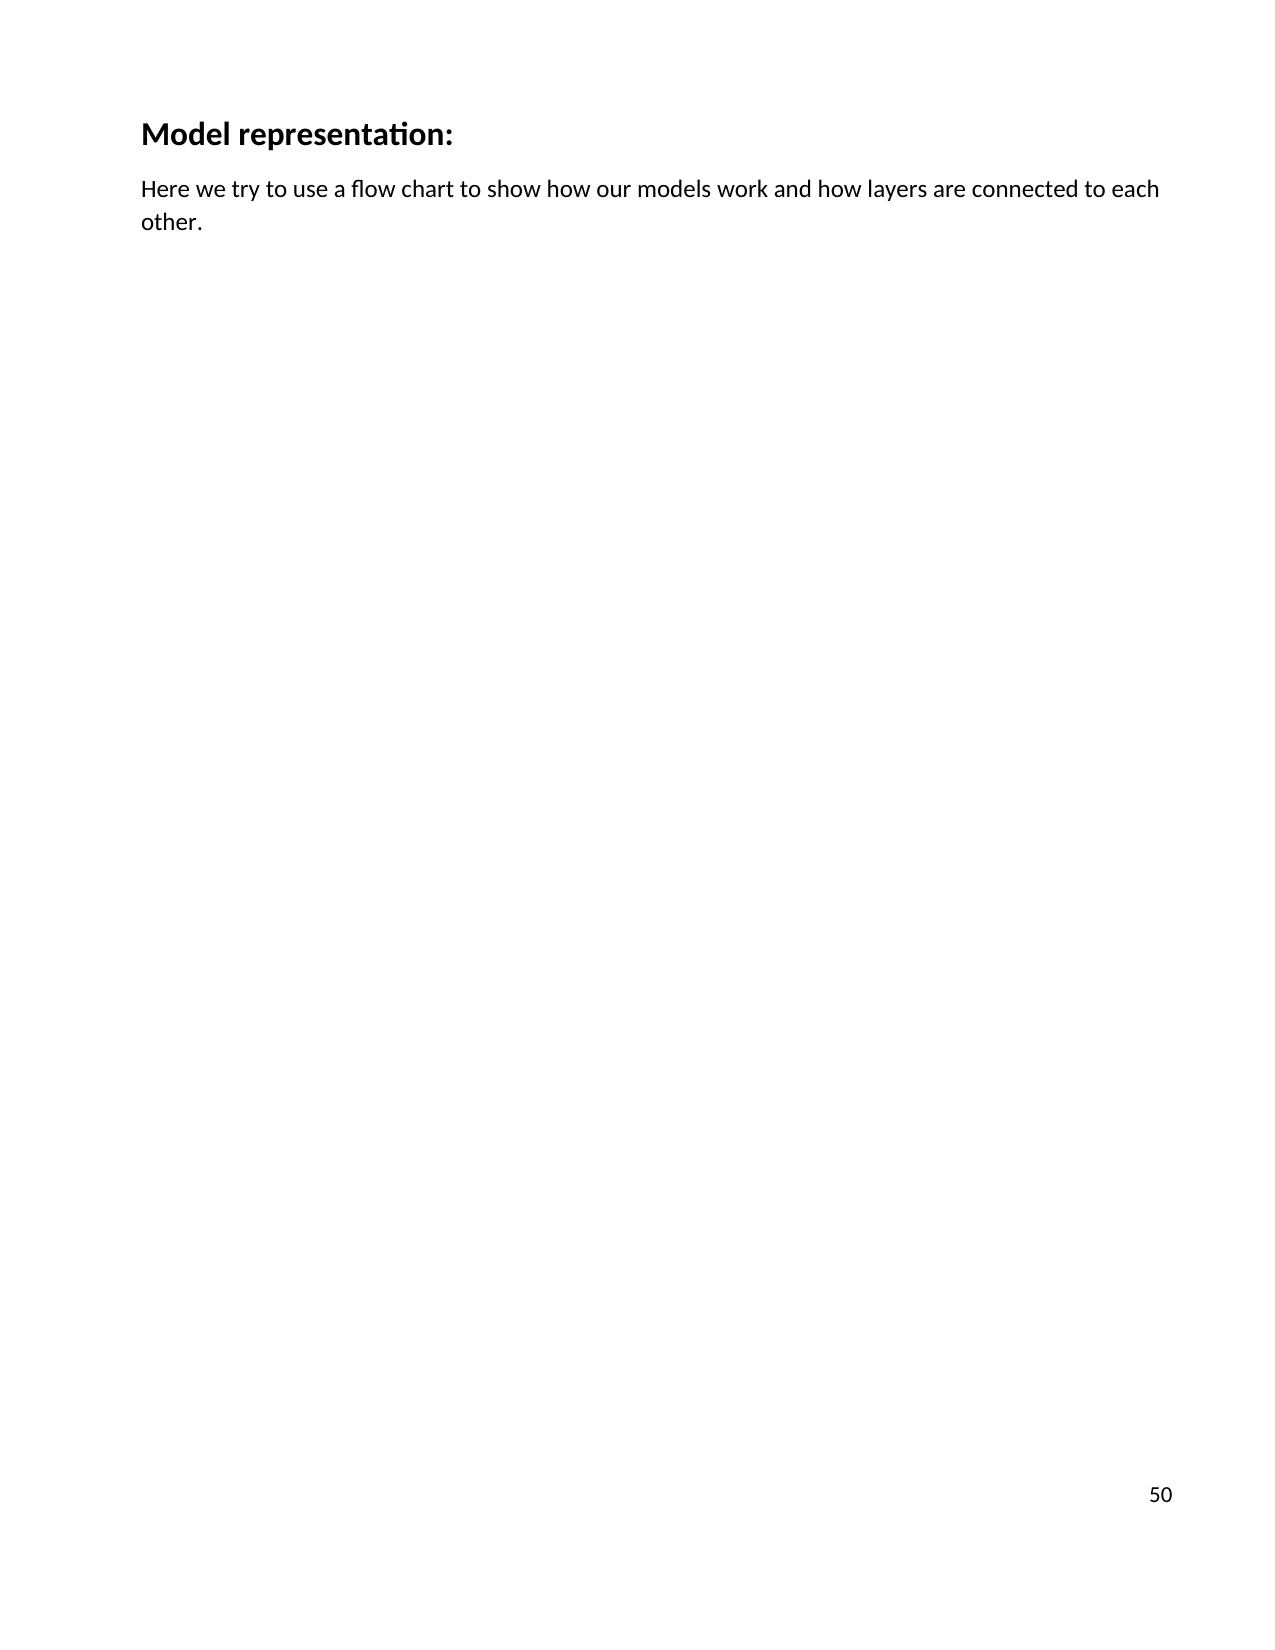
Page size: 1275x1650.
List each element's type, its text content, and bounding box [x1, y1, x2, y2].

text Model representation: [141, 112, 1275, 153]
text Here we try to use a flow chart to show how our models work and how layers are connected to each other. [141, 173, 1172, 236]
